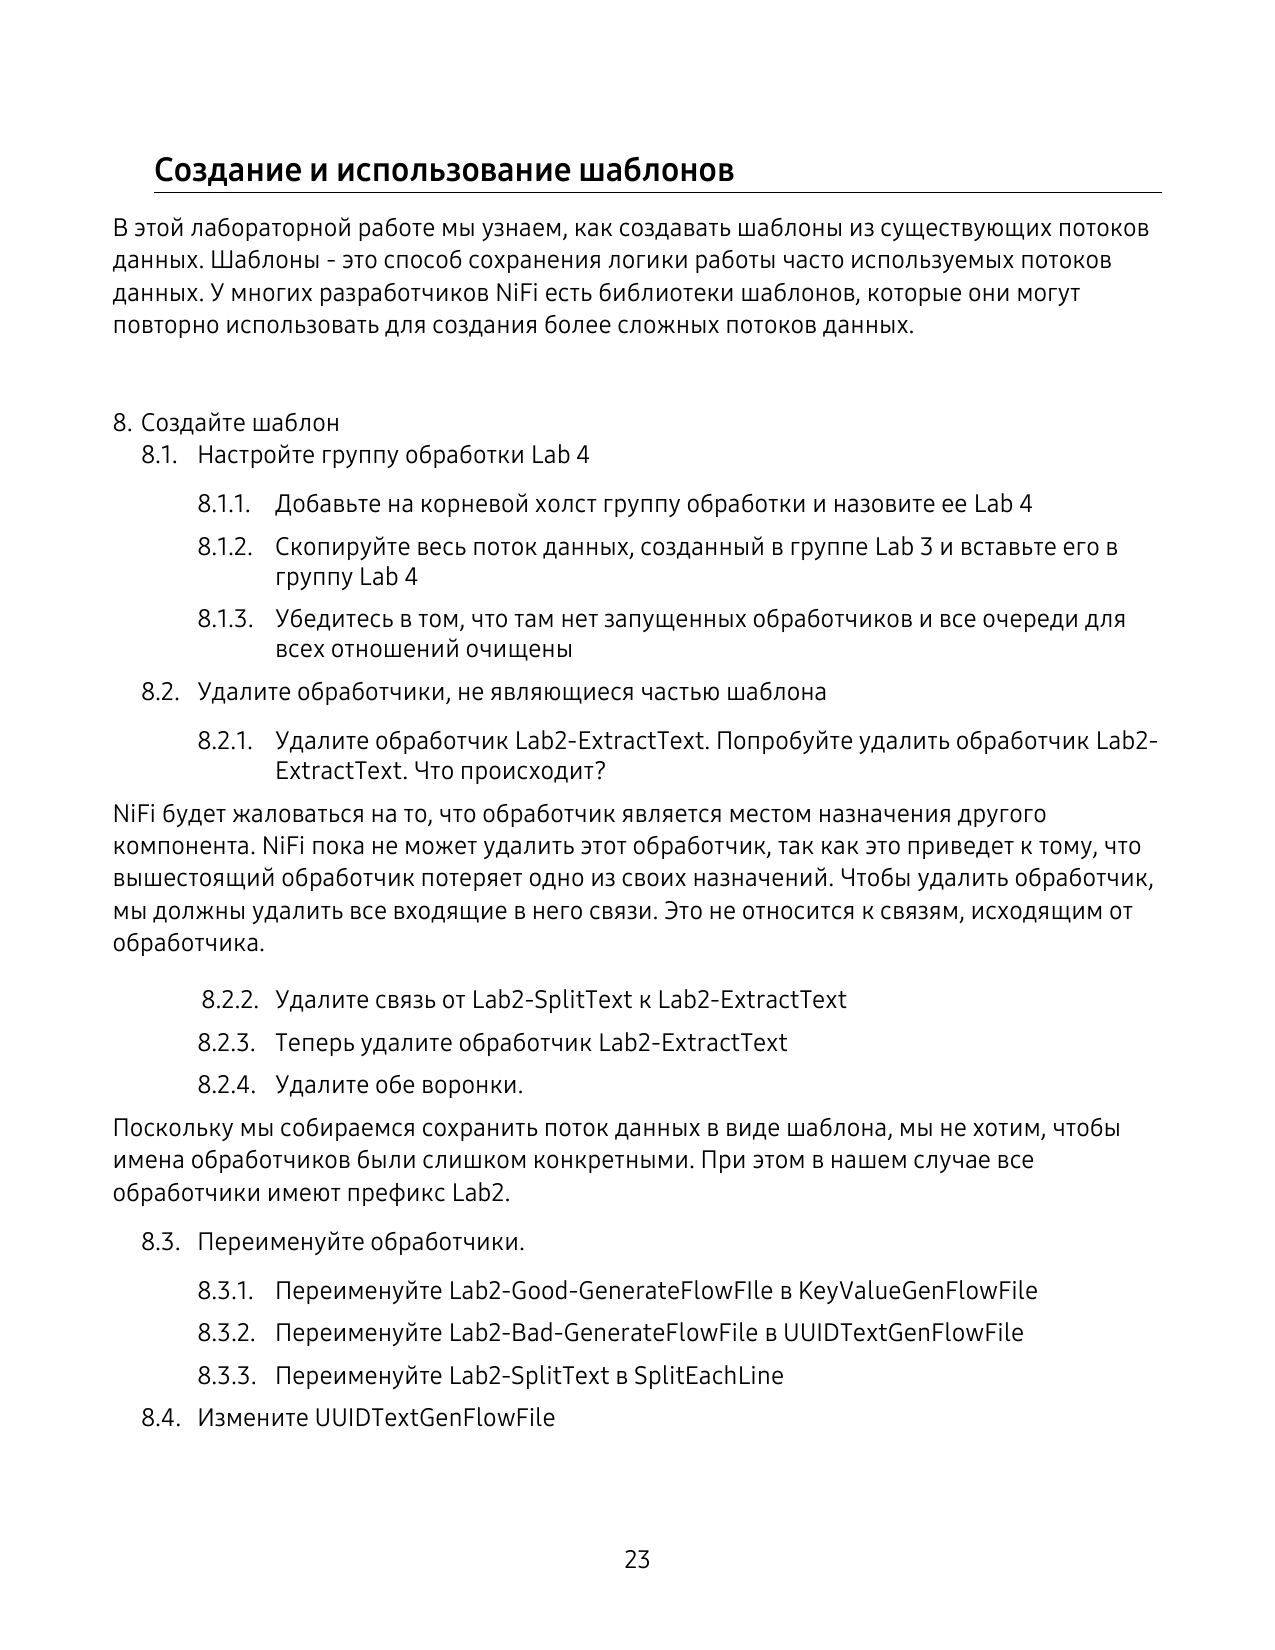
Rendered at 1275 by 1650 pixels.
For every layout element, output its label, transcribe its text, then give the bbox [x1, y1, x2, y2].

text NiFi будет жаловаться на то, что обработчик является местом назначения другого компонента. NiFi пока не может удалить этот обработчик, так как это приведет к тому, что вышестоящий обработчик потеряет одно из своих назначений. Чтобы удалить обработчик, мы должны удалить все входящие в него связи. Это не относится к связям, исходящим от обработчика. [112, 799, 1162, 958]
subtitle Создание и использование шаблонов [154, 150, 1162, 192]
list Удалите обработчики, не являющиеся частью шаблона [141, 677, 1162, 707]
list Добавьте на корневой холст группу обработки и назовите ее Lab 4 [197, 490, 1162, 520]
subtitle Удалите связь от Lab2-SplitText к Lab2-ExtractText [201, 986, 1162, 1016]
list Теперь удалите обработчик Lab2-ExtractText [197, 1028, 1162, 1058]
list Переименуйте Lab2-SplitText в SplitEachLine [197, 1361, 1162, 1391]
list Переименуйте Lab2-Bad-GenerateFlowFile в UUIDTextGenFlowFile [197, 1319, 1162, 1349]
list Скопируйте весь поток данных, созданный в группе Lab 3 и вставьте его в группу Lab 4 [197, 532, 1162, 592]
list Удалите обе воронки. [197, 1071, 1162, 1101]
list Переименуйте обработчики. [141, 1227, 1162, 1257]
list Убедитесь в том, что там нет запущенных обработчиков и все очереди для всех отношений очищены [197, 605, 1162, 665]
text В этой лабораторной работе мы узнаем, как создавать шаблоны из существующих потоков данных. Шаблоны - это способ сохранения логики работы часто используемых потоков данных. У многих разработчиков NiFi есть библиотеки шаблонов, которые они могут повторно использовать для создания более сложных потоков данных. [112, 213, 1162, 340]
list Настройте группу обработки Lab 4 [141, 441, 1162, 471]
list Создайте шаблон [112, 408, 1162, 438]
text Поскольку мы собираемся сохранить поток данных в виде шаблона, мы не хотим, чтобы имена обработчиков были слишком конкретными. При этом в нашем случае все обработчики имеют префикс Lab2. [112, 1113, 1162, 1208]
list Удалите обработчик Lab2-ExtractText. Попробуйте удалить обработчик Lab2-ExtractText. Что происходит? [197, 726, 1162, 786]
list Измените UUIDTextGenFlowFile [141, 1404, 1162, 1434]
list Переименуйте Lab2-Good-GenerateFlowFIle в KeyValueGenFlowFile [197, 1276, 1162, 1306]
